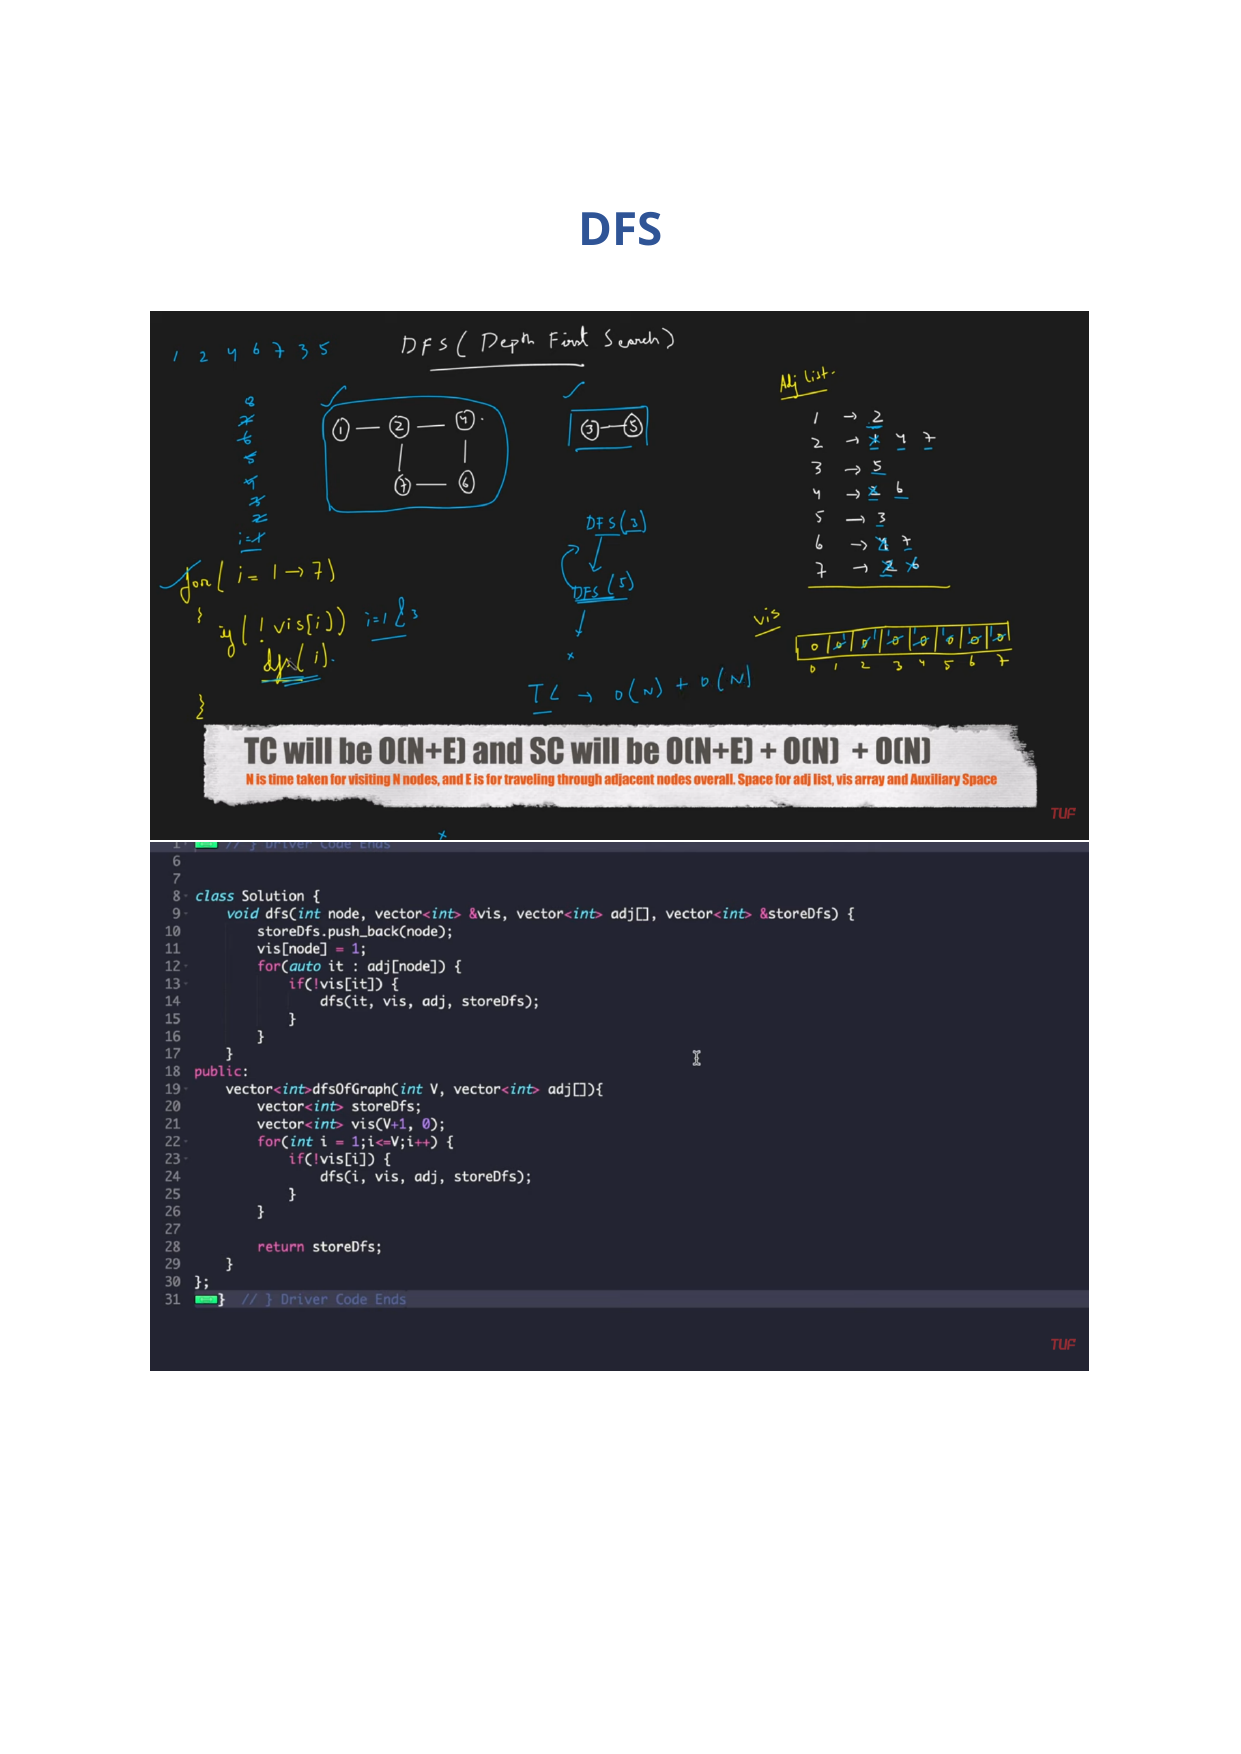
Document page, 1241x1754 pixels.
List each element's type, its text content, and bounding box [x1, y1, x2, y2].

picture [150, 842, 1089, 1371]
subtitle DFS [150, 197, 1090, 259]
picture [150, 311, 1089, 840]
